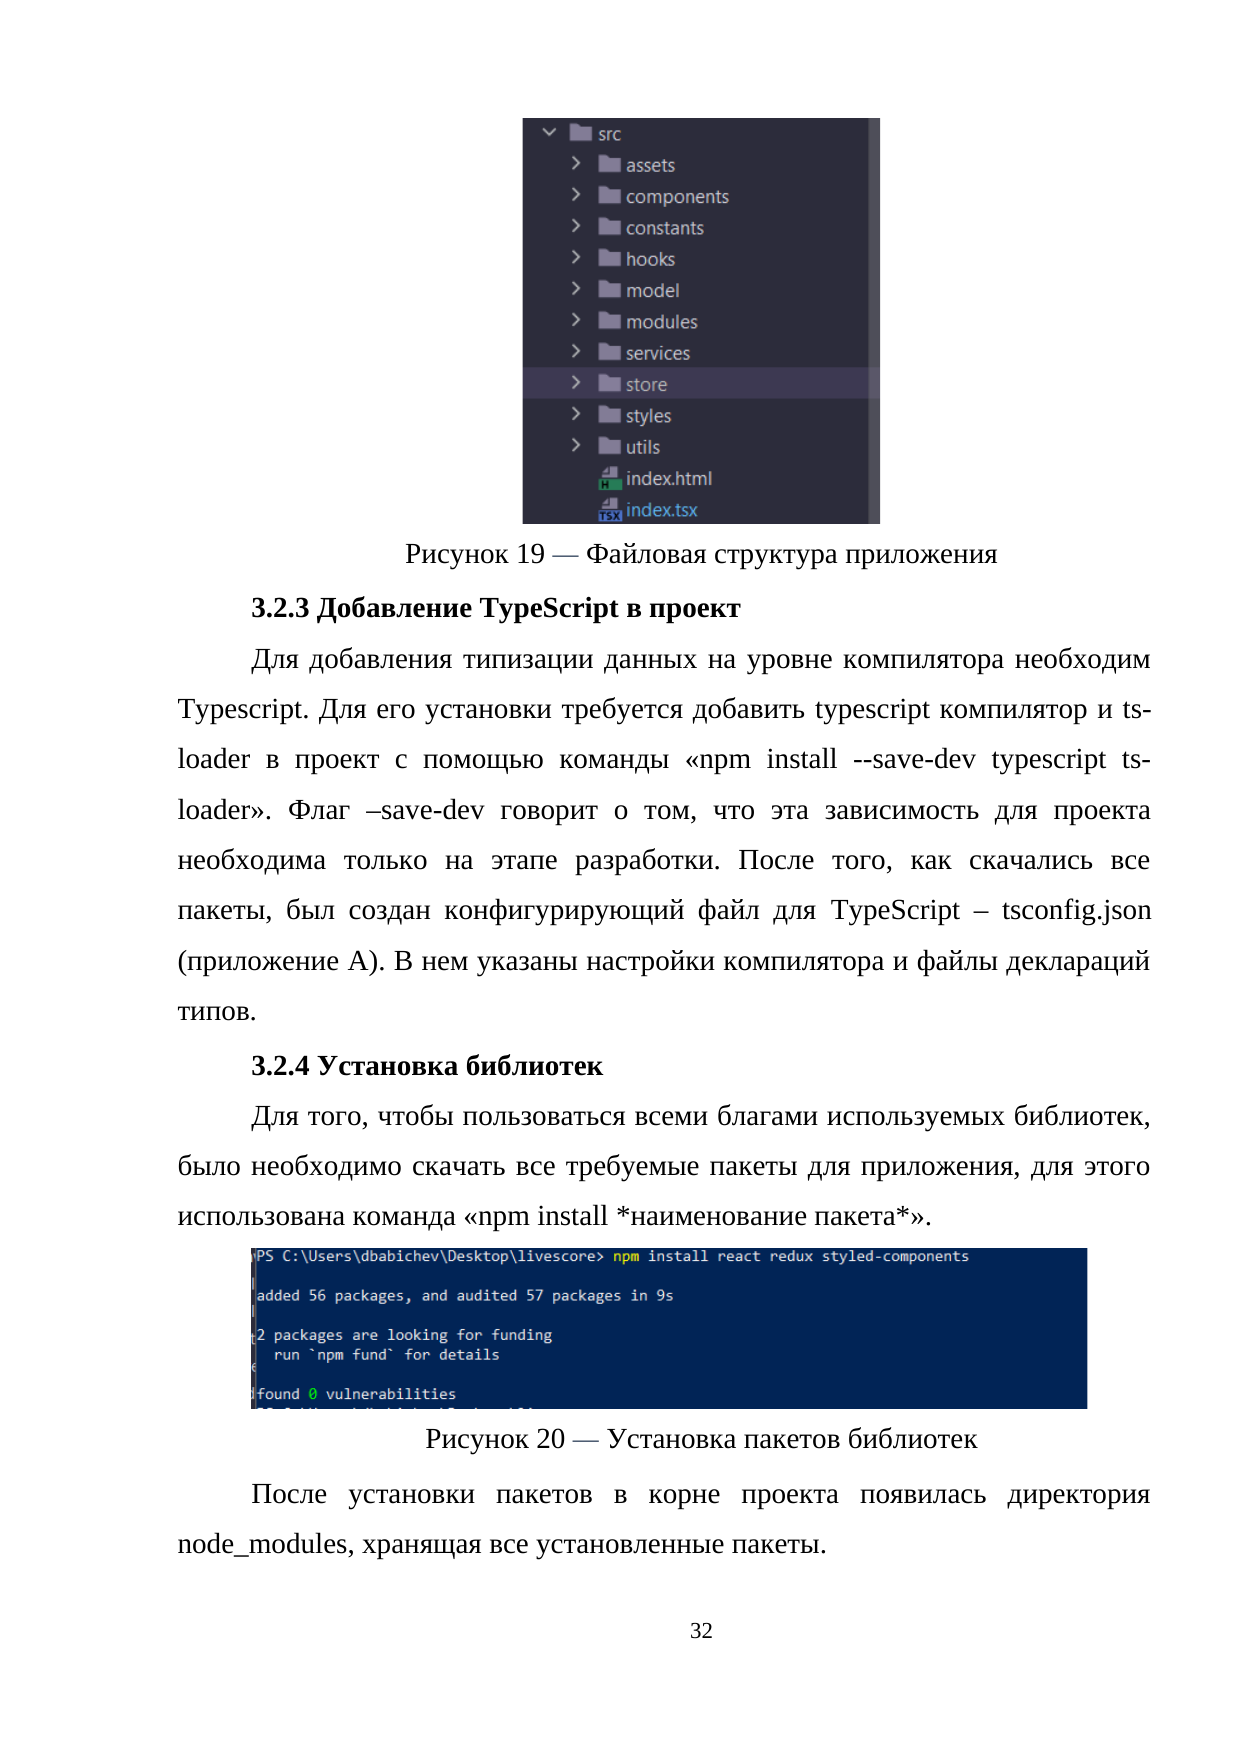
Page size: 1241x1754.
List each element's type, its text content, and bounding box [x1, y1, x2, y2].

picture [522, 118, 880, 524]
subtitle 3.2.4 Установка библиотек [177, 1048, 1152, 1081]
text После установки пакетов в корне проекта появилась директория node_modules, хранящая все установленные пакеты. [177, 1476, 1152, 1560]
subtitle 3.2.3 Добавление TypeScript в проект [177, 591, 1152, 624]
text Для того, чтобы пользоваться всеми благами используемых библиотек, было необходимо скачать все требуемые пакеты для приложения, для этого использована команда «npm install *наименование пакета*». [177, 1098, 1152, 1232]
picture [251, 1248, 1088, 1409]
text Рисунок 19 — Файловая структура приложения [177, 536, 1152, 570]
text Рисунок 20 — Установка пакетов библиотек [177, 1422, 1152, 1455]
text Для добавления типизации данных на уровне компилятора необходим Typescript. Для его установки требуется добавить typescript компилятор и ts-loader в проект с помощью команды «npm install --save-dev typescript ts-loader». Флаг –save-dev говорит о том, что эта зависимость для проекта необходима только на этапе разработки. После того, как скачались все пакеты, был создан конфигурирующий файл для TypeScript – tsconfig.json (приложение А). В нем указаны настройки компилятора и файлы деклараций типов. [177, 641, 1152, 1027]
